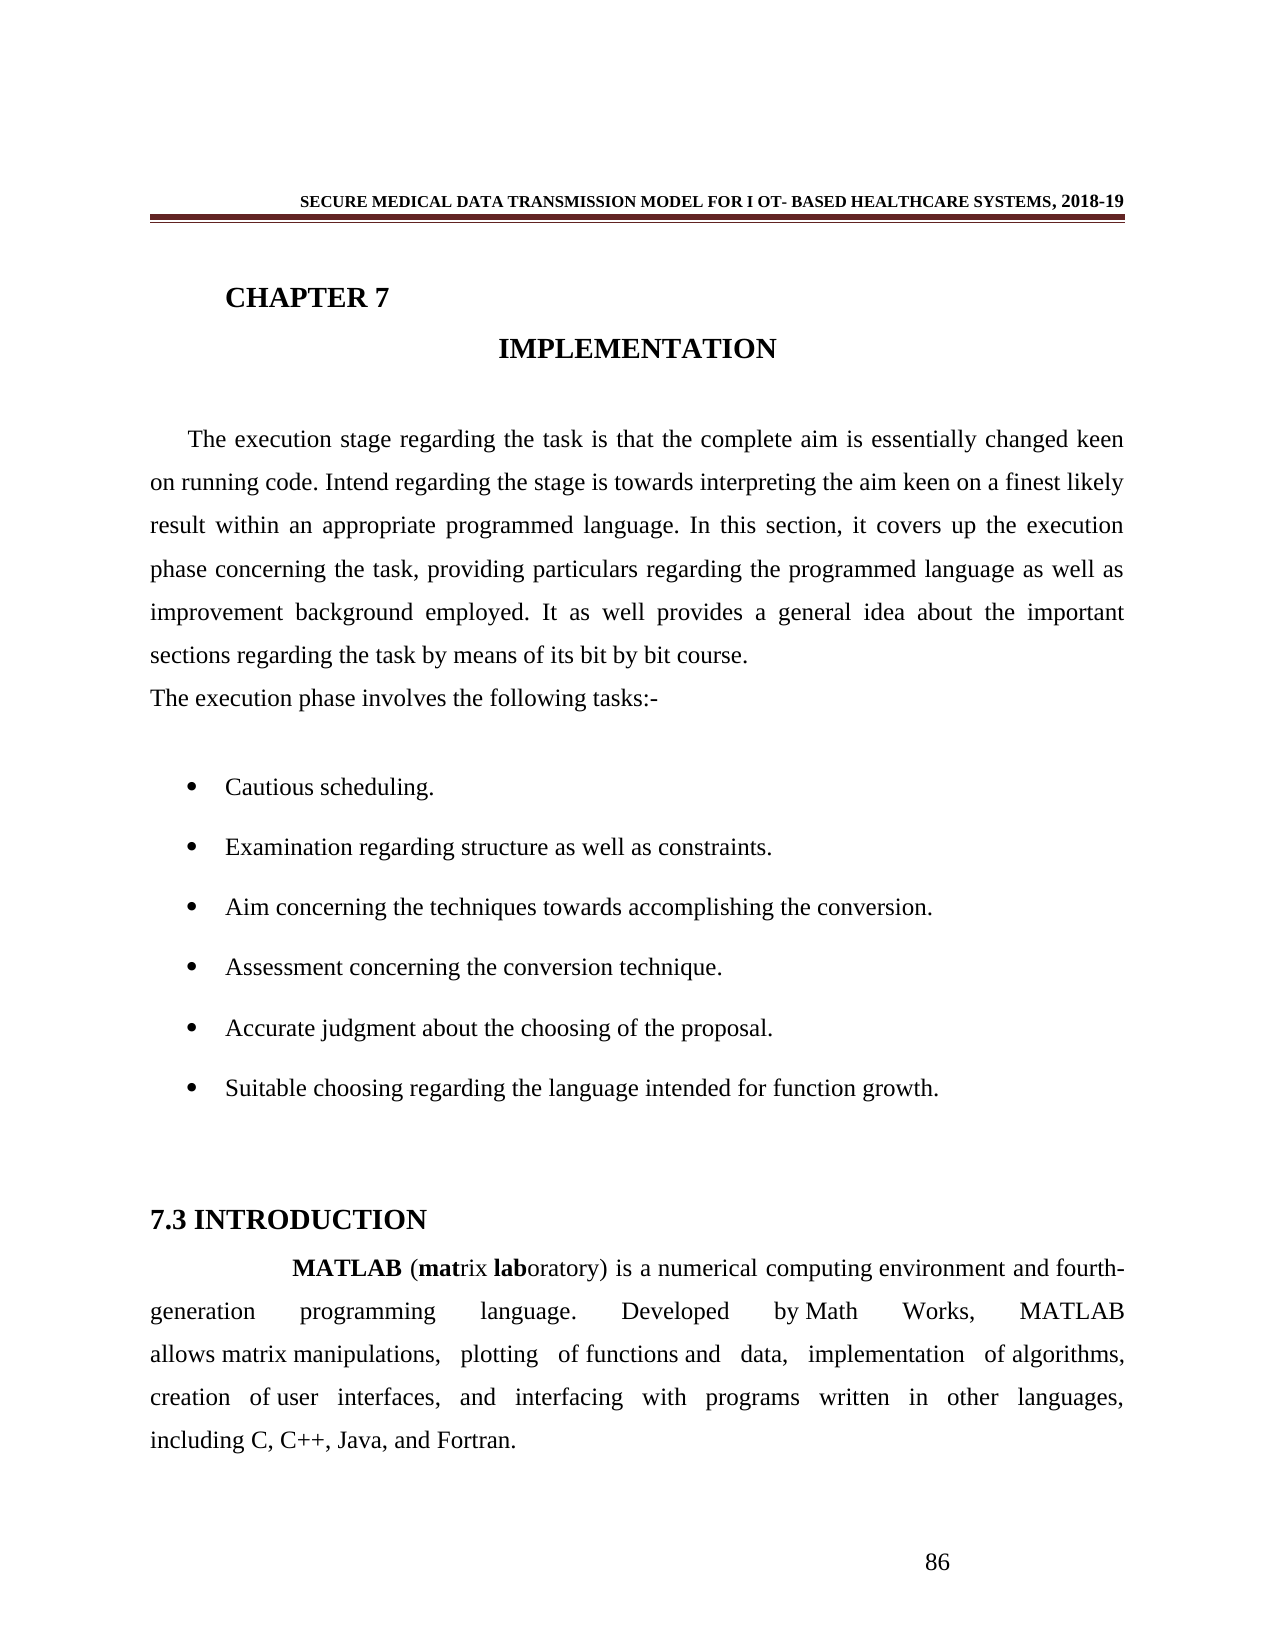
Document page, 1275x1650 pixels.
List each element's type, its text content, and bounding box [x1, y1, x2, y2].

text The execution phase involves the following tasks:- [150, 683, 1125, 712]
list Examination regarding structure as well as constraints. [187, 832, 1125, 861]
text The execution stage regarding the task is that the complete aim is essentially changed keen on running code. Intend regarding the stage is towards interpreting the aim keen on a finest likely result within an appropriate programmed language. In this section, it covers up the execution phase concerning the task, providing particulars regarding the programmed language as well as improvement background employed. It as well provides a general idea about the important sections regarding the task by means of its bit by bit course. [150, 424, 1125, 669]
text IMPLEMENTATION [150, 331, 1125, 364]
text 7.3 INTRODUCTION [150, 1202, 1125, 1236]
list Cautious scheduling. [187, 772, 1125, 801]
list CHAPTER 7 [225, 281, 1125, 314]
list Assessment concerning the conversion technique. [187, 952, 1125, 981]
list Accurate judgment about the choosing of the proposal. [187, 1013, 1125, 1041]
text MATLAB (matrix laboratory) is a numerical computing environment and fourth-generation programming language. Developed by Math Works, MATLAB allows matrix manipulations, plotting of functions and data, implementation of algorithms, creation of user interfaces, and interfacing with programs written in other languages, including C, C++, Java, and Fortran. [150, 1253, 1125, 1454]
list Suitable choosing regarding the language intended for function growth. [187, 1073, 1125, 1102]
list Aim concerning the techniques towards accomplishing the conversion. [187, 892, 1125, 921]
